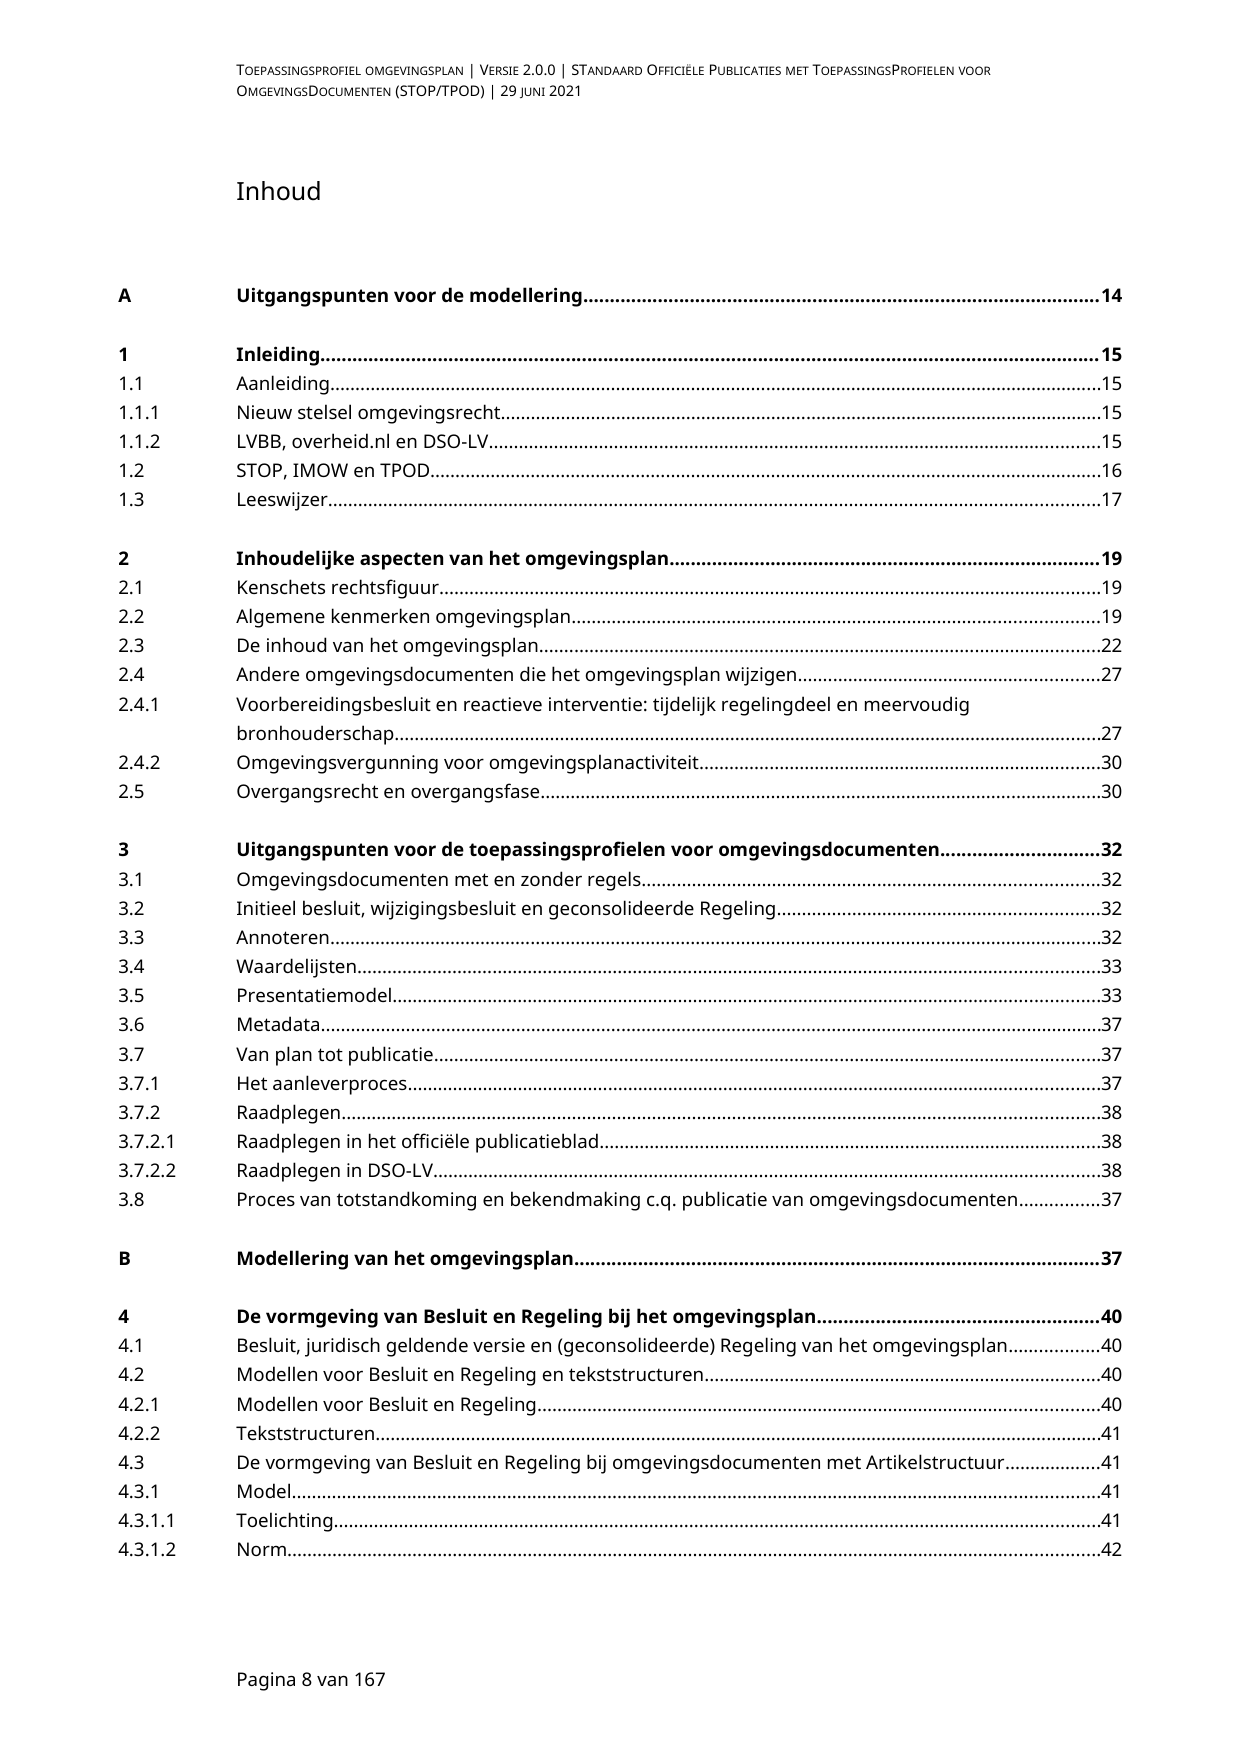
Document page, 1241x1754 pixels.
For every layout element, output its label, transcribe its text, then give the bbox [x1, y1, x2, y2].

text 4.2 Modellen voor Besluit en Regeling en tekststructuren 40 [118, 1358, 1122, 1388]
text 2.4.2 Omgevingsvergunning voor omgevingsplanactiviteit 30 [118, 746, 1122, 775]
text 2.1 Kenschets rechtsfiguur 19 [118, 571, 1122, 600]
text 2.5 Overgangsrecht en overgangsfase 30 [118, 775, 1122, 804]
text 4.3.1 Model 41 [118, 1475, 1122, 1504]
text 4.2.1 Modellen voor Besluit en Regeling 40 [118, 1388, 1122, 1417]
text 2 Inhoudelijke aspecten van het omgevingsplan 19 [118, 542, 1122, 571]
text 3 Uitgangspunten voor de toepassingsprofielen voor omgevingsdocumenten 32 [118, 833, 1122, 863]
text 4.2.2 Tekststructuren 41 [118, 1417, 1122, 1446]
text 1.1.2 LVBB, overheid.nl en DSO-LV 15 [118, 425, 1122, 454]
text 4.3.1.1 Toelichting 41 [118, 1504, 1122, 1533]
text 4.3.1.2 Norm 42 [118, 1533, 1122, 1563]
text 1.1.1 Nieuw stelsel omgevingsrecht 15 [118, 396, 1122, 425]
text 1.3 Leeswijzer 17 [118, 483, 1122, 513]
text 3.8 Proces van totstandkoming en bekendmaking c.q. publicatie van omgevingsdocumenten 37 [118, 1183, 1122, 1213]
text 3.6 Metadata 37 [118, 1008, 1122, 1038]
text 3.7.2.1 Raadplegen in het officiële publicatieblad 38 [118, 1125, 1122, 1154]
text 1.1 Aanleiding 15 [118, 367, 1122, 396]
text 1.2 STOP, IMOW en TPOD 16 [118, 454, 1122, 483]
text 3.5 Presentatiemodel 33 [118, 979, 1122, 1008]
text 4 De vormgeving van Besluit en Regeling bij het omgevingsplan 40 [118, 1300, 1122, 1329]
text 3.7.1 Het aanleverproces 37 [118, 1067, 1122, 1096]
text 3.7.2.2 Raadplegen in DSO-LV 38 [118, 1154, 1122, 1183]
text B Modellering van het omgevingsplan 37 [118, 1242, 1122, 1271]
text 3.7.2 Raadplegen 38 [118, 1096, 1122, 1125]
text 4.3 De vormgeving van Besluit en Regeling bij omgevingsdocumenten met Artikelstructuur 41 [118, 1446, 1122, 1475]
text 2.4.1 Voorbereidingsbesluit en reactieve interventie: tijdelijk regelingdeel en meervoudig bronhouderschap 27 [118, 688, 1122, 746]
text 3.1 Omgevingsdocumenten met en zonder regels 32 [118, 863, 1122, 892]
text 3.7 Van plan tot publicatie 37 [118, 1038, 1122, 1067]
text 3.4 Waardelijsten 33 [118, 950, 1122, 979]
text 2.2 Algemene kenmerken omgevingsplan 19 [118, 600, 1122, 629]
text 4.1 Besluit, juridisch geldende versie en (geconsolideerde) Regeling van het omgevingsplan 40 [118, 1329, 1122, 1358]
text 2.3 De inhoud van het omgevingsplan 22 [118, 629, 1122, 658]
text 3.2 Initieel besluit, wijzigingsbesluit en geconsolideerde Regeling 32 [118, 892, 1122, 921]
text 1 Inleiding 15 [118, 338, 1122, 367]
text Inhoud [236, 177, 1122, 206]
text A Uitgangspunten voor de modellering 14 [118, 279, 1122, 308]
text 2.4 Andere omgevingsdocumenten die het omgevingsplan wijzigen 27 [118, 658, 1122, 688]
text 3.3 Annoteren 32 [118, 921, 1122, 950]
